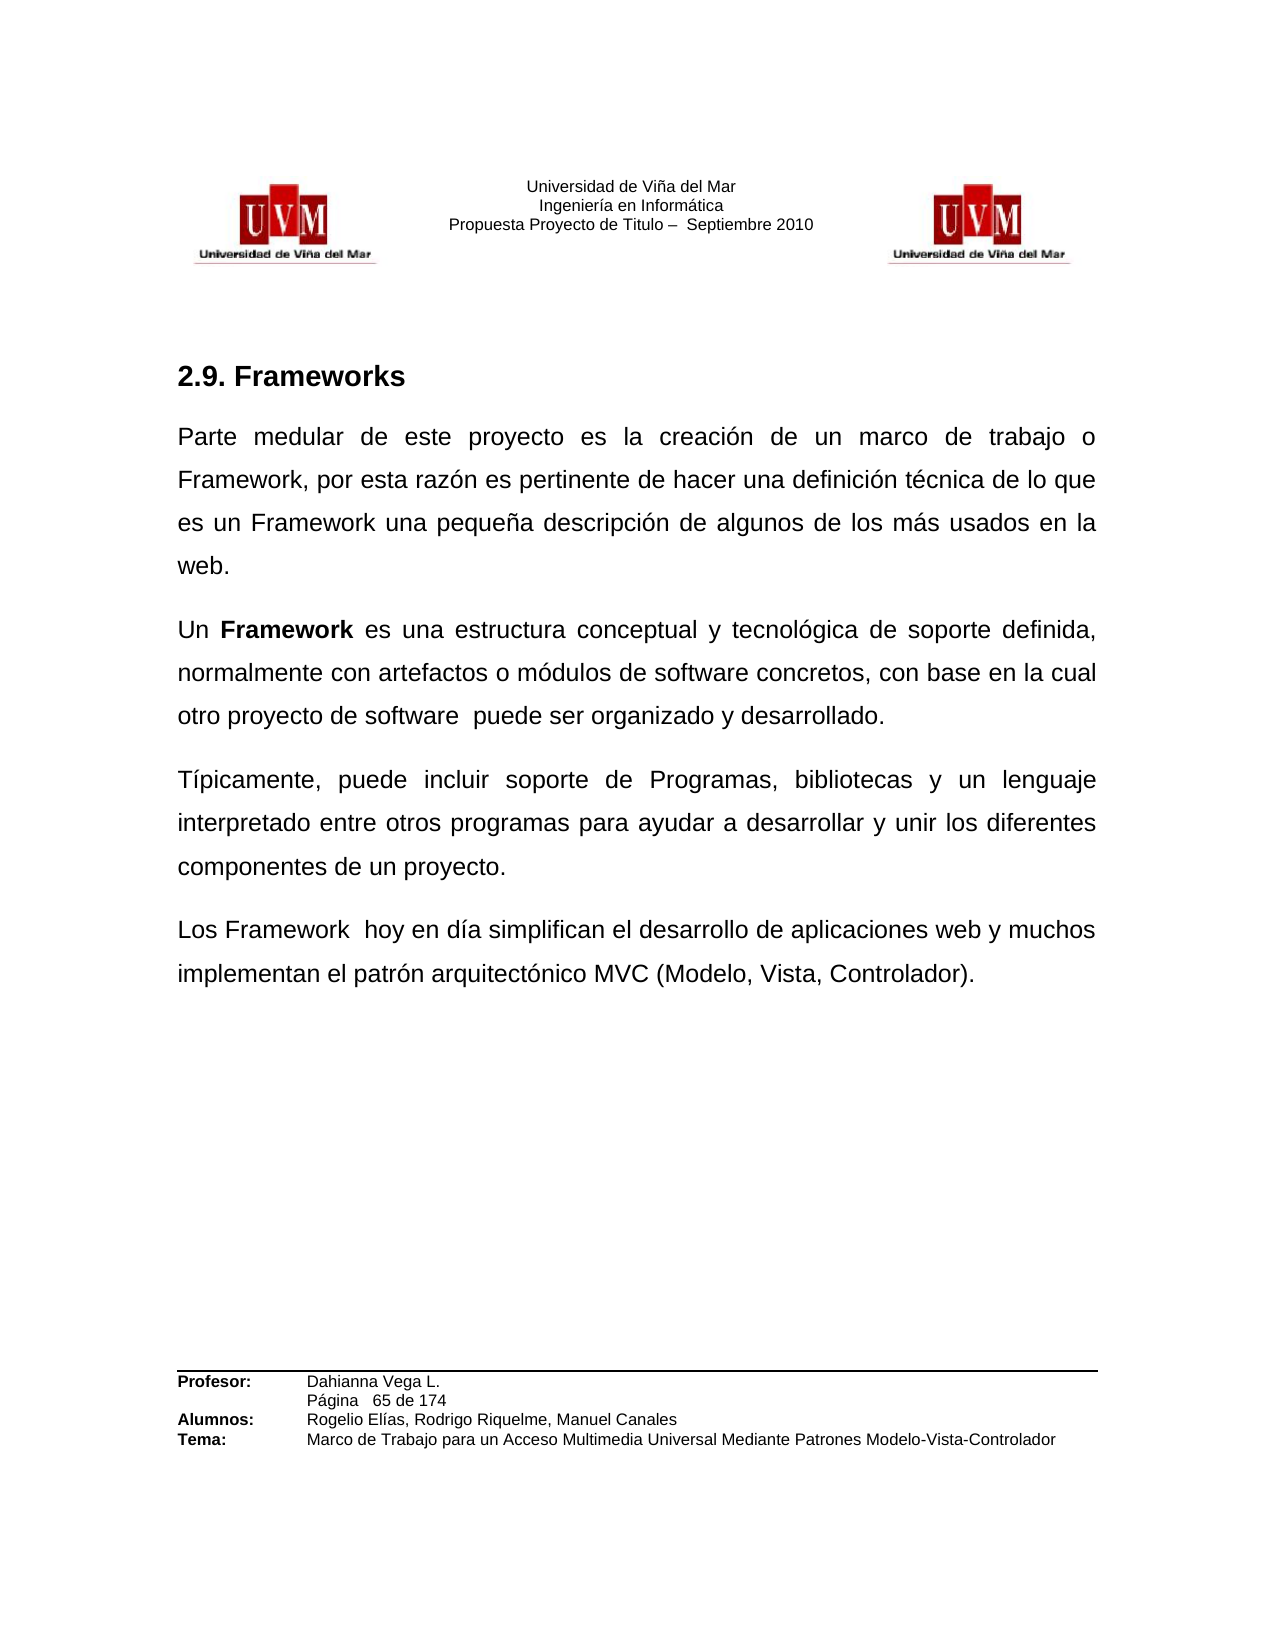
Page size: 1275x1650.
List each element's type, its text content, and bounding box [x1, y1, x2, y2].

subtitle 2.9. Frameworks [177, 359, 1098, 392]
text Típicamente, puede incluir soporte de Programas, bibliotecas y un lenguaje interpretado entre otros programas para ayudar a desarrollar y unir los diferentes componentes de un proyecto. [177, 765, 1098, 880]
text Un Framework es una estructura conceptual y tecnológica de soporte definida, normalmente con artefactos o módulos de software concretos, con base en la cual otro proyecto de software puede ser organizado y desarrollado. [177, 615, 1098, 730]
picture [177, 176, 390, 267]
text Los Framework hoy en día simplifican el desarrollo de aplicaciones web y muchos implementan el patrón arquitectónico MVC (Modelo, Vista, Controlador). [177, 915, 1098, 987]
text Parte medular de este proyecto es la creación de un marco de trabajo o Framework, por esta razón es pertinente de hacer una definición técnica de lo que es un Framework una pequeña descripción de algunos de los más usados en la web. [177, 422, 1098, 580]
picture [871, 176, 1084, 267]
